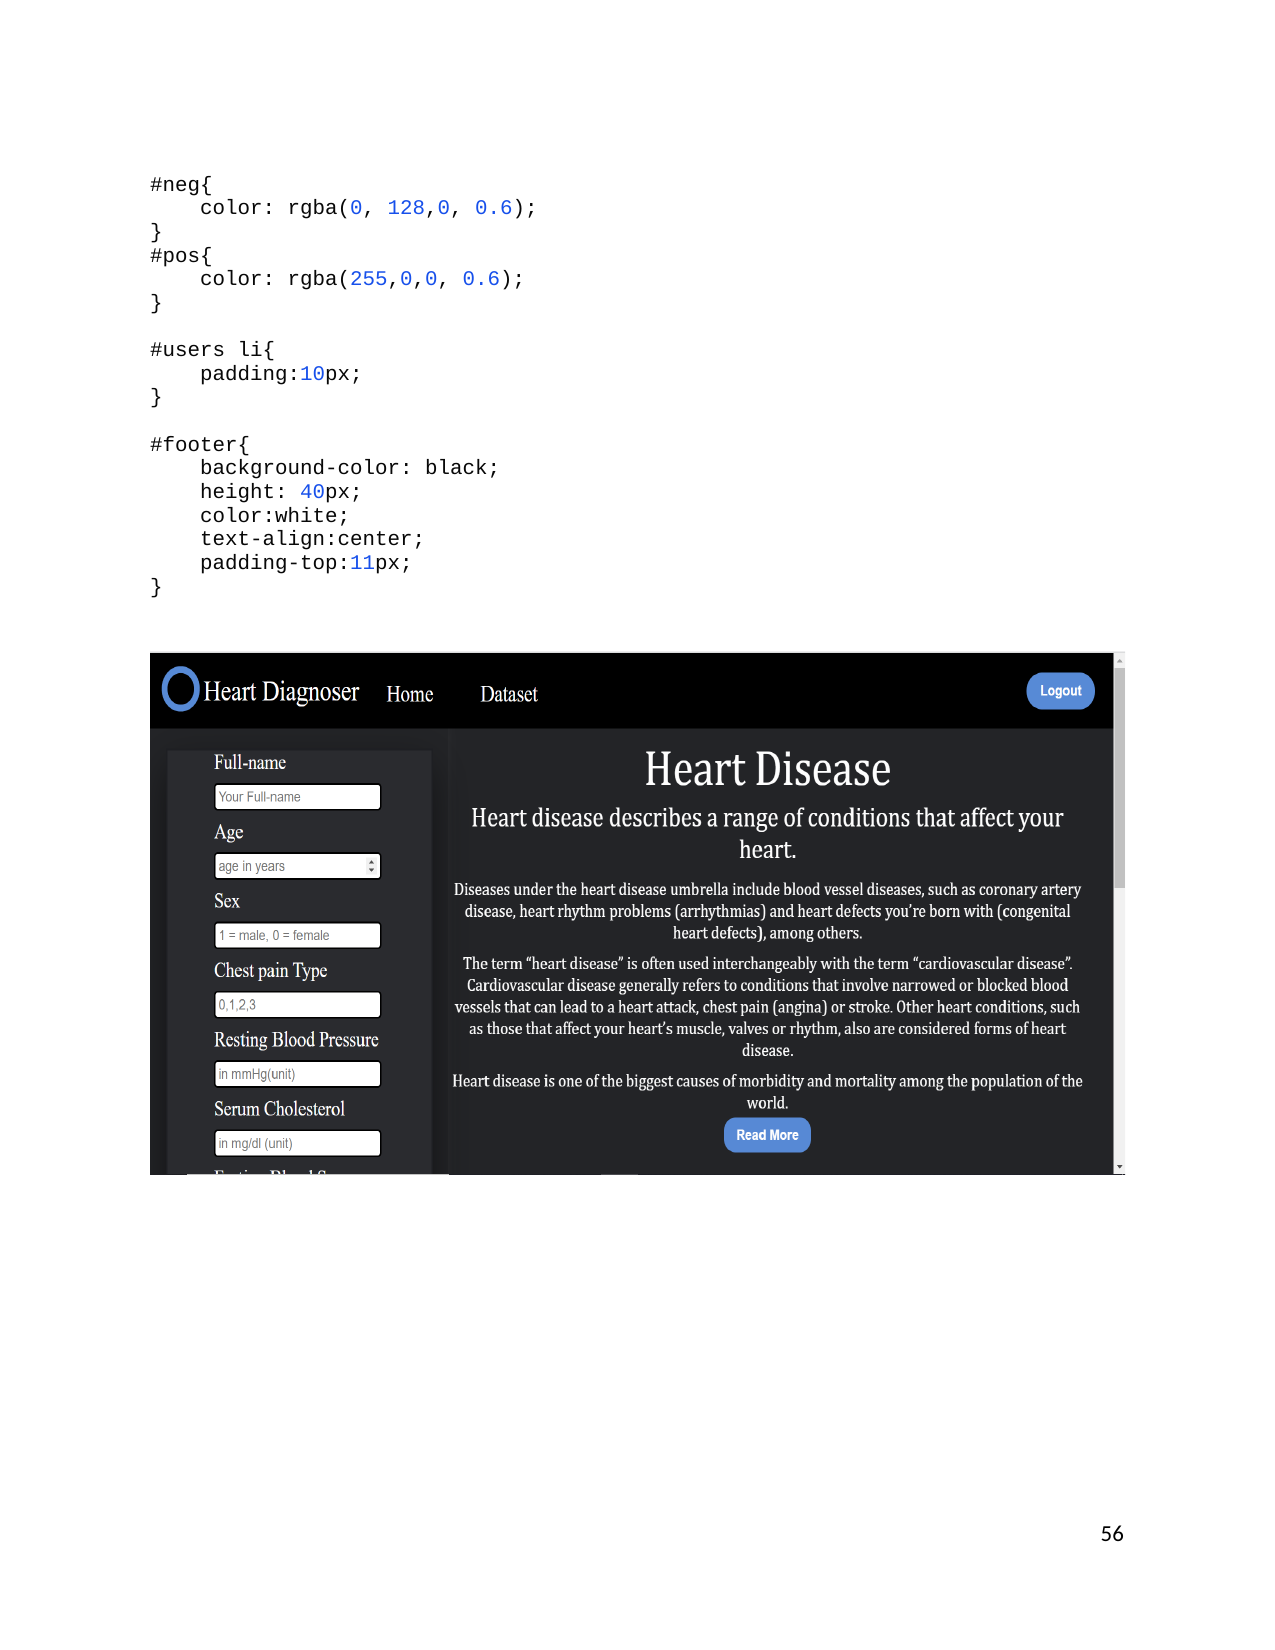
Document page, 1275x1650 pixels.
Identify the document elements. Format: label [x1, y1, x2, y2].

picture [150, 647, 1125, 1175]
text [150, 150, 1125, 599]
